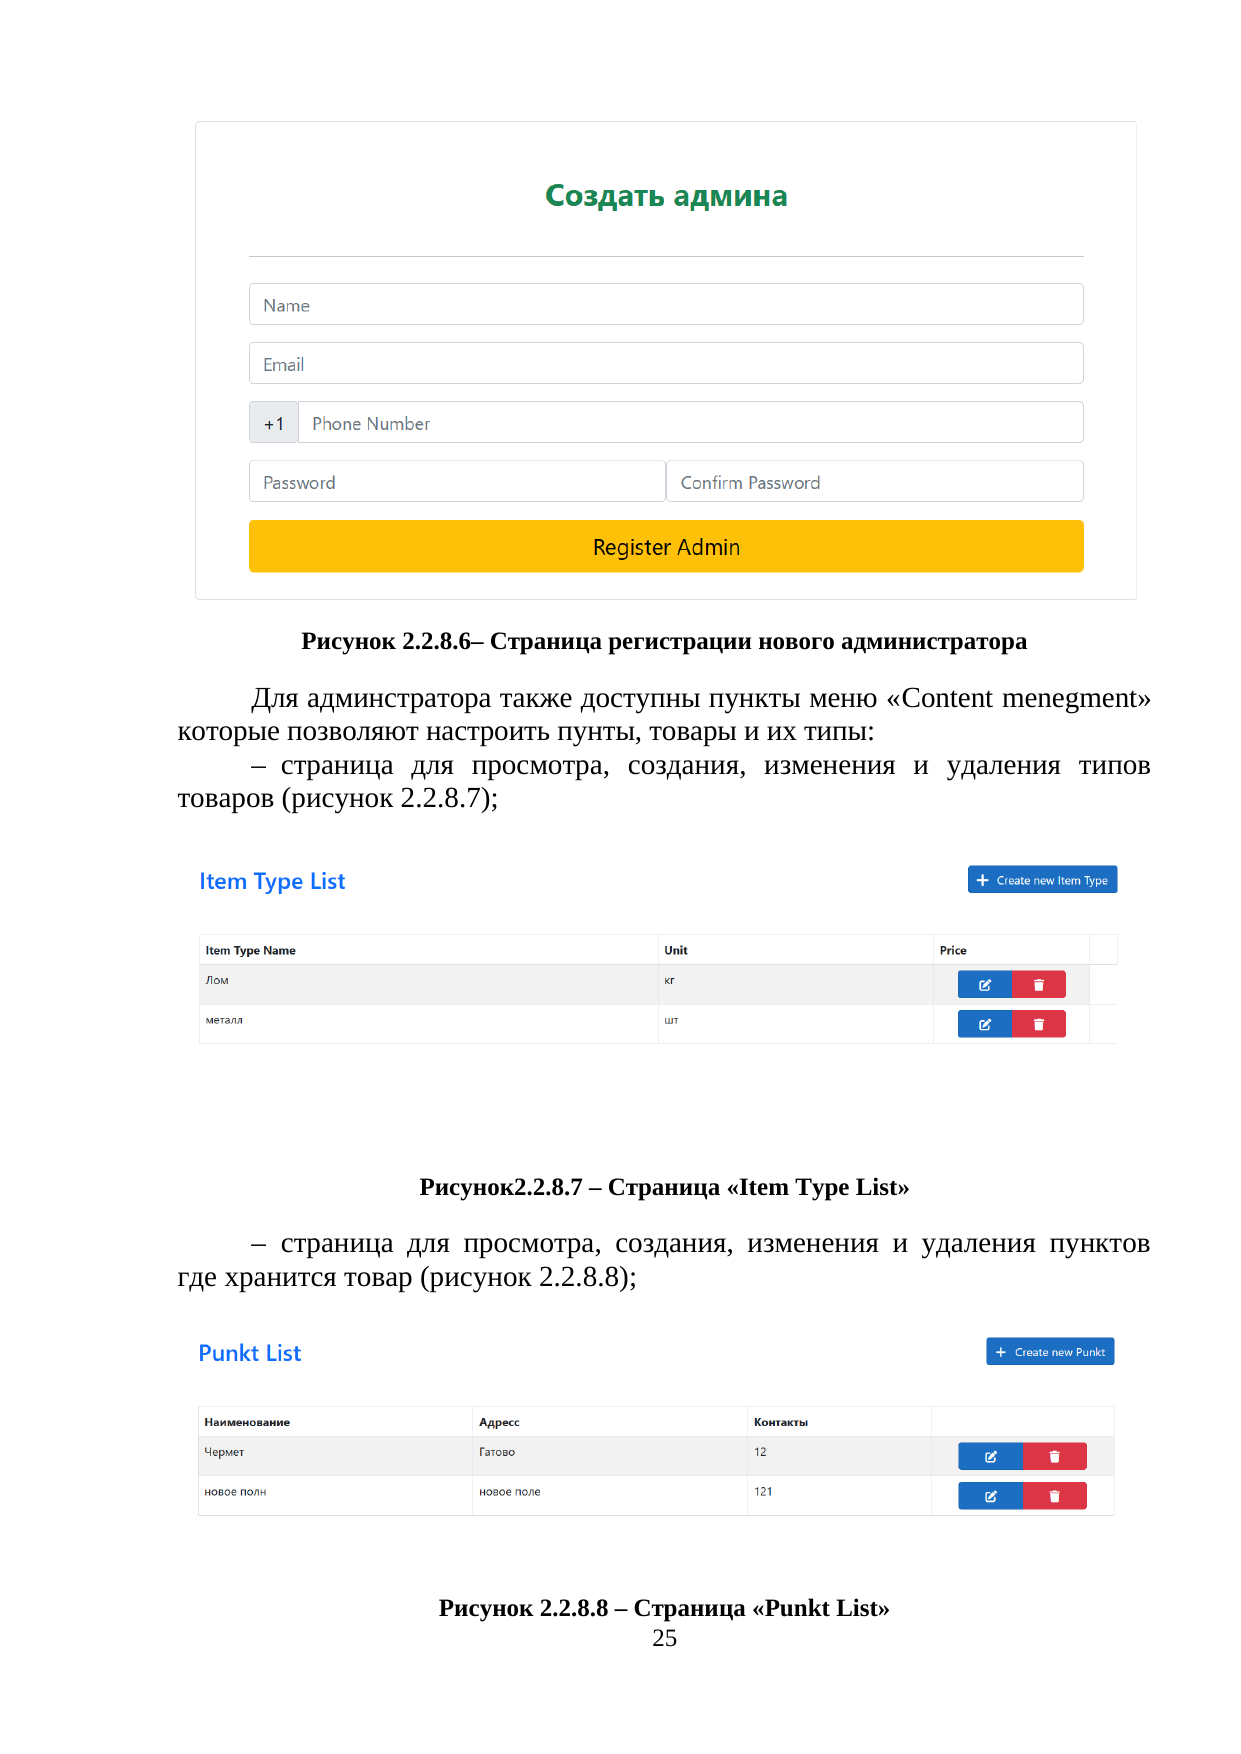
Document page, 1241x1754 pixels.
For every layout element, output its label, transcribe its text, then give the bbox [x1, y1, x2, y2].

text Для админстратора также доступны пункты меню «Content menegment» которые позволяют настроить пунты, товары и их типы: [177, 680, 1152, 747]
picture [192, 118, 1137, 602]
text cтраница для просмотра, создания, изменения и удаления типов товаров (рисунок 2.2.8.7); [177, 747, 1152, 814]
picture [192, 1317, 1137, 1569]
text cтраница для просмотра, создания, изменения и удаления пунктов где хранится товар (рисунок 2.2.8.8); [177, 1225, 1152, 1292]
list Рисунок2.2.8.7 – Страница «Item Type List» [177, 1172, 1152, 1200]
list Рисунок 2.2.8.8 – Страница «Punkt List» [177, 1593, 1152, 1622]
picture [192, 839, 1137, 1147]
list Рисунок 2.2.8.6– Страница регистрации нового администратора [177, 626, 1152, 655]
